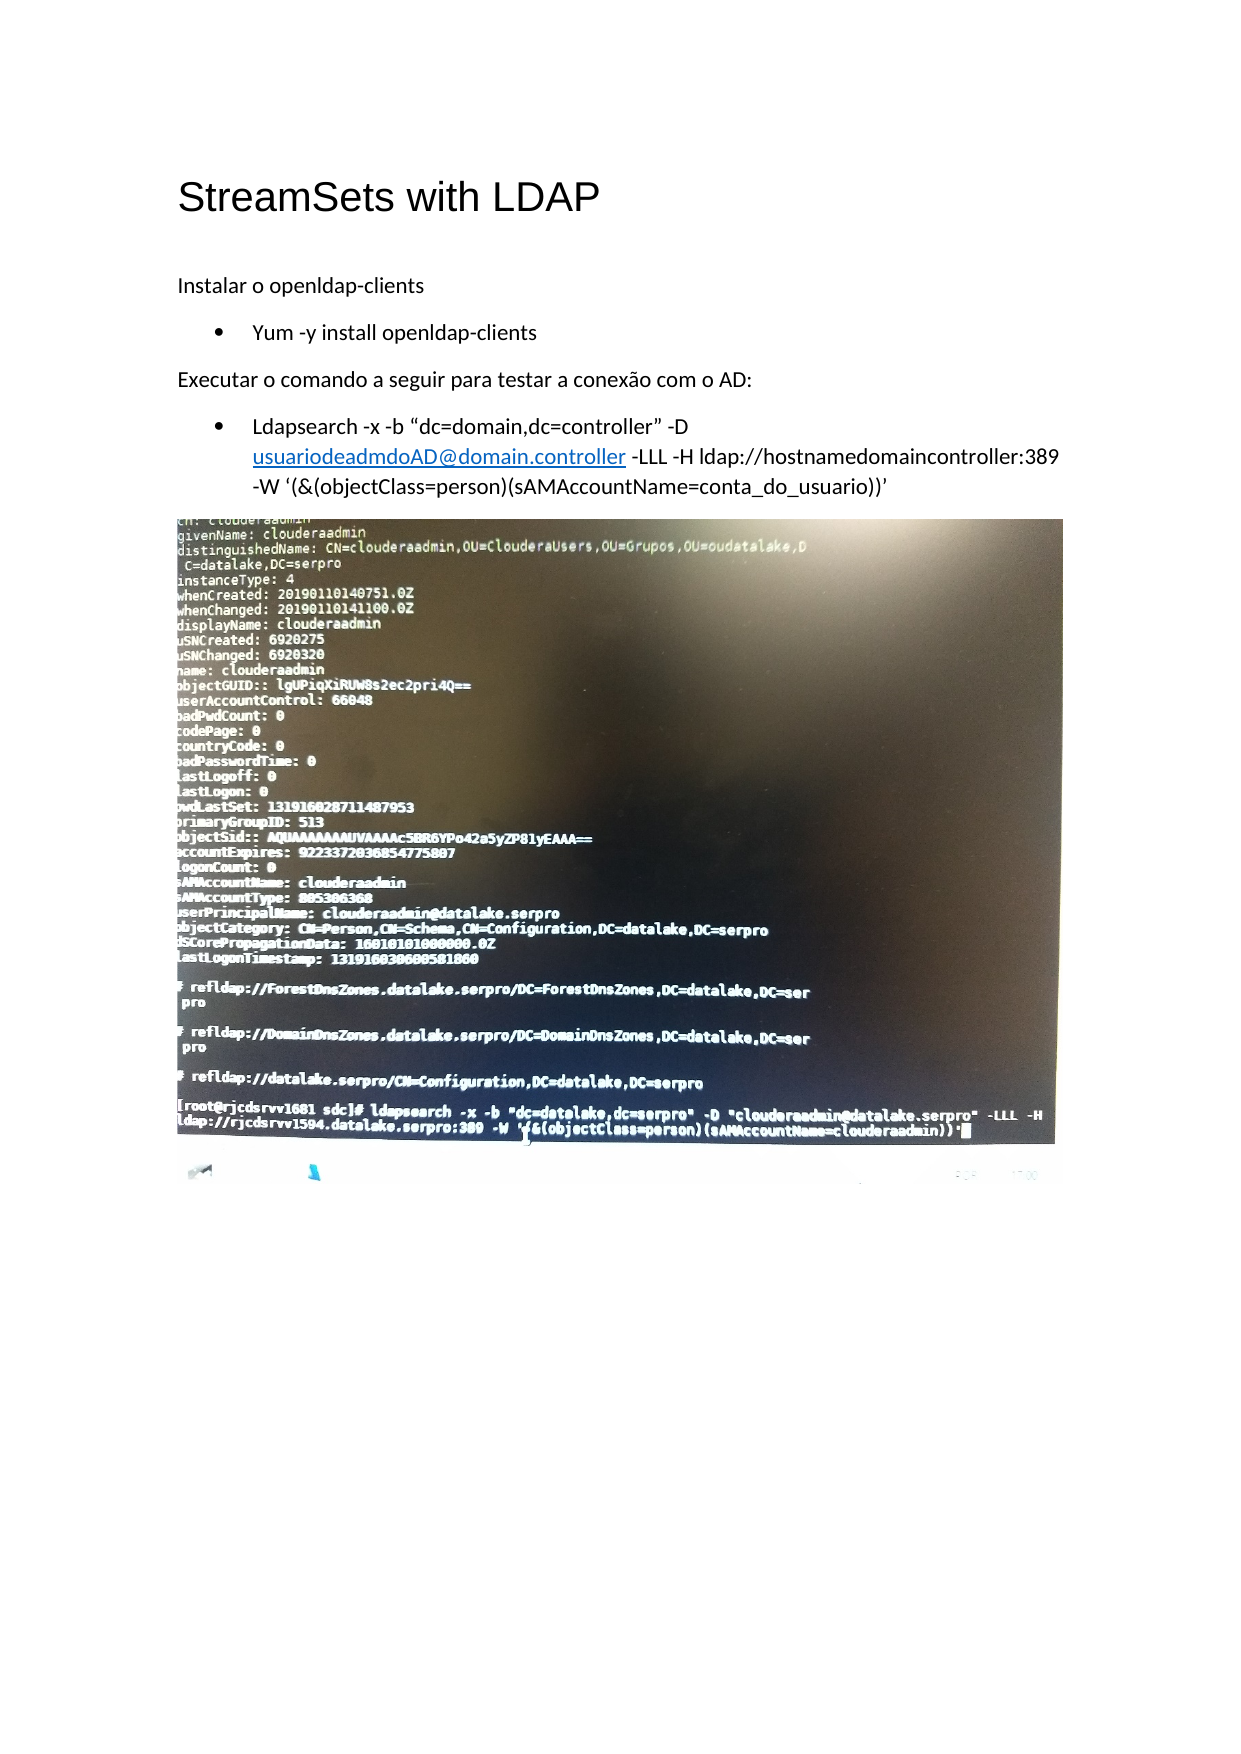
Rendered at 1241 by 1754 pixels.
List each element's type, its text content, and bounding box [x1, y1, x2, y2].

text Instalar o openldap-clients [177, 271, 1063, 299]
subtitle StreamSets with LDAP [177, 173, 1063, 221]
picture [177, 519, 1063, 1184]
text Executar o comando a seguir para testar a conexão com o AD: [177, 365, 1063, 393]
list Ldapsearch -x -b “dc=domain,dc=controller” -D usuariodeadmdoAD@domain.controller -LLL -H ldap://hostnamedomaincontroller:389 -W ‘(&(objectClass=person)(sAMAccountName=conta_do_usuario))’ [215, 412, 1063, 500]
list Yum -y install openldap-clients [215, 318, 1063, 346]
